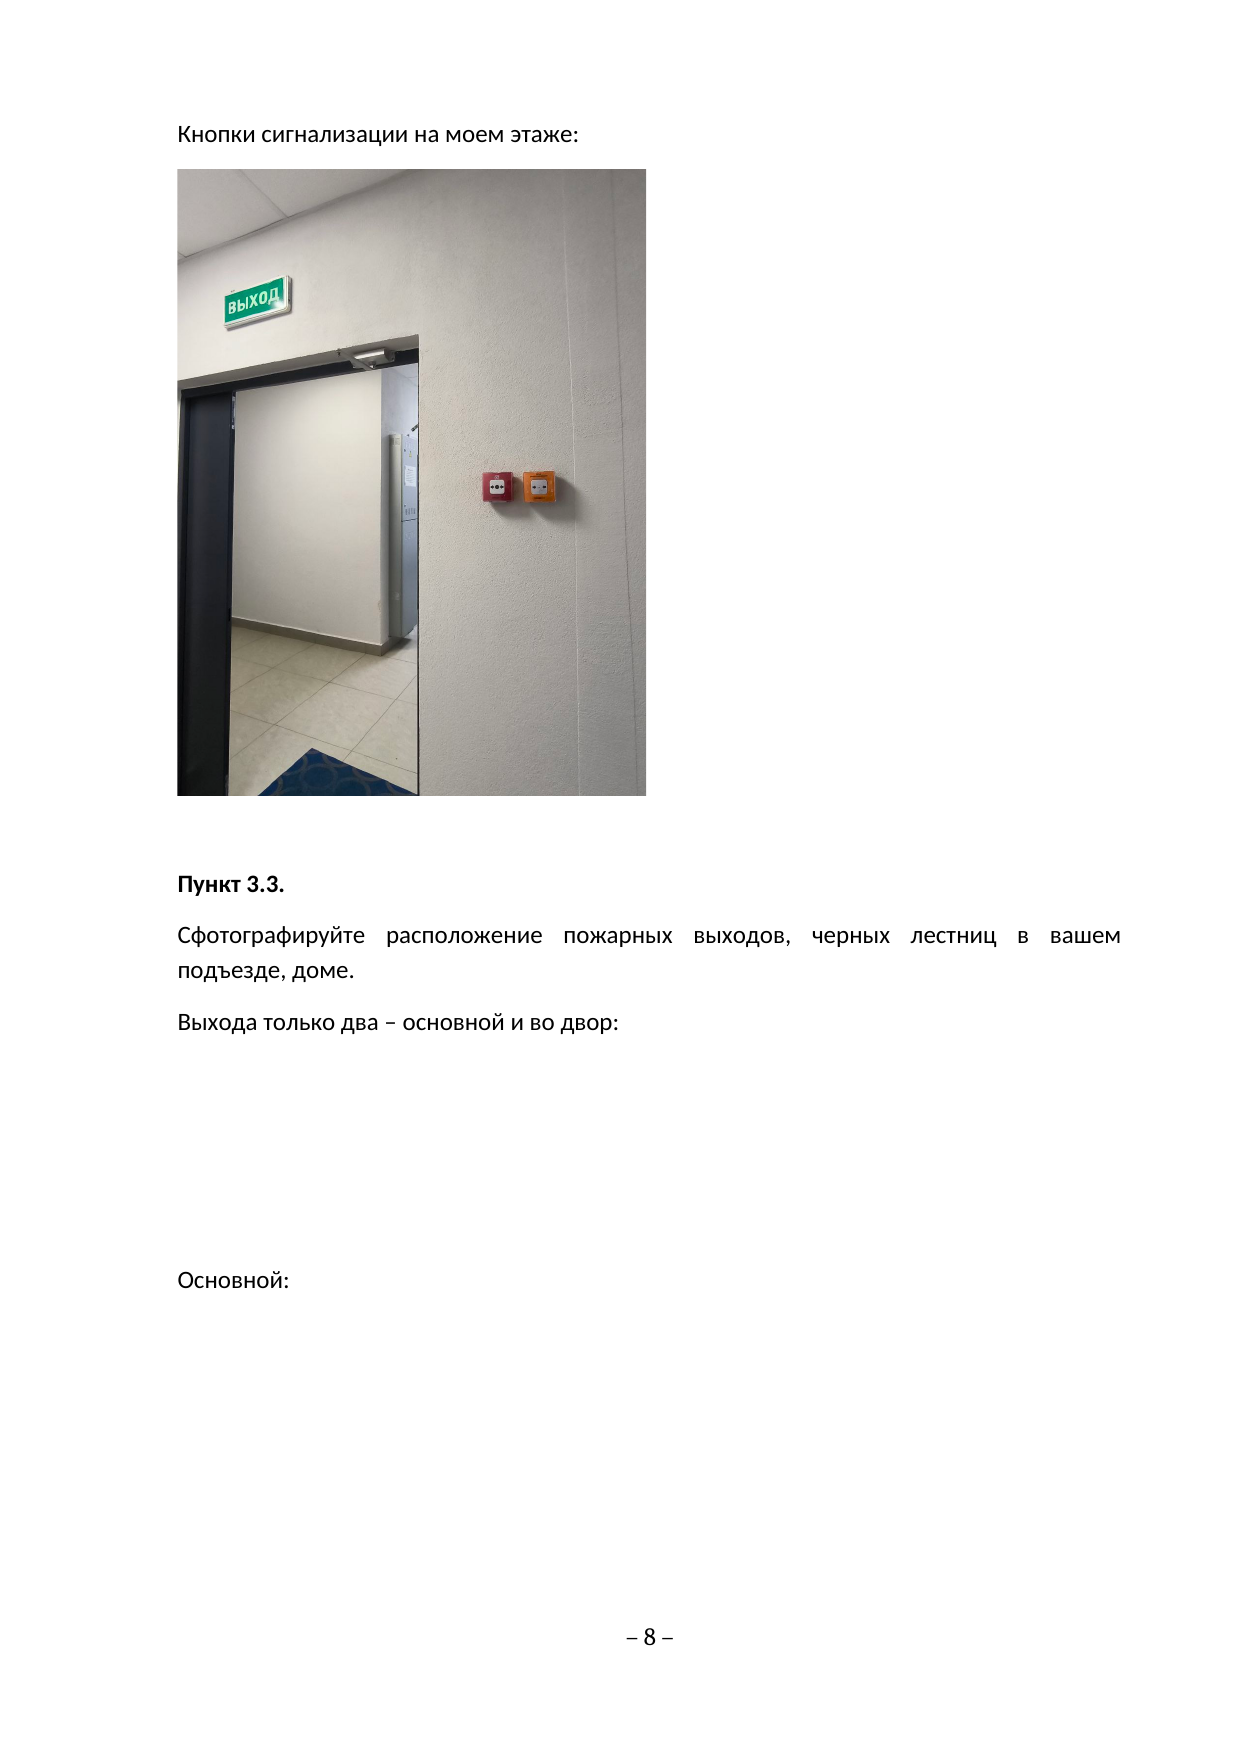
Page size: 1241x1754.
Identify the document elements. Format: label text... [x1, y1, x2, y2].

text Сфотографируйте расположение пожарных выходов, черных лестниц в вашем подъезде, доме. [177, 919, 1122, 985]
text Пункт 3.3. [177, 868, 1122, 898]
picture [177, 169, 647, 796]
text Кнопки сигнализации на моем этаже: [177, 118, 1122, 149]
text Выхода только два – основной и во двор: [177, 1006, 1122, 1037]
text Основной: [177, 1264, 1122, 1295]
